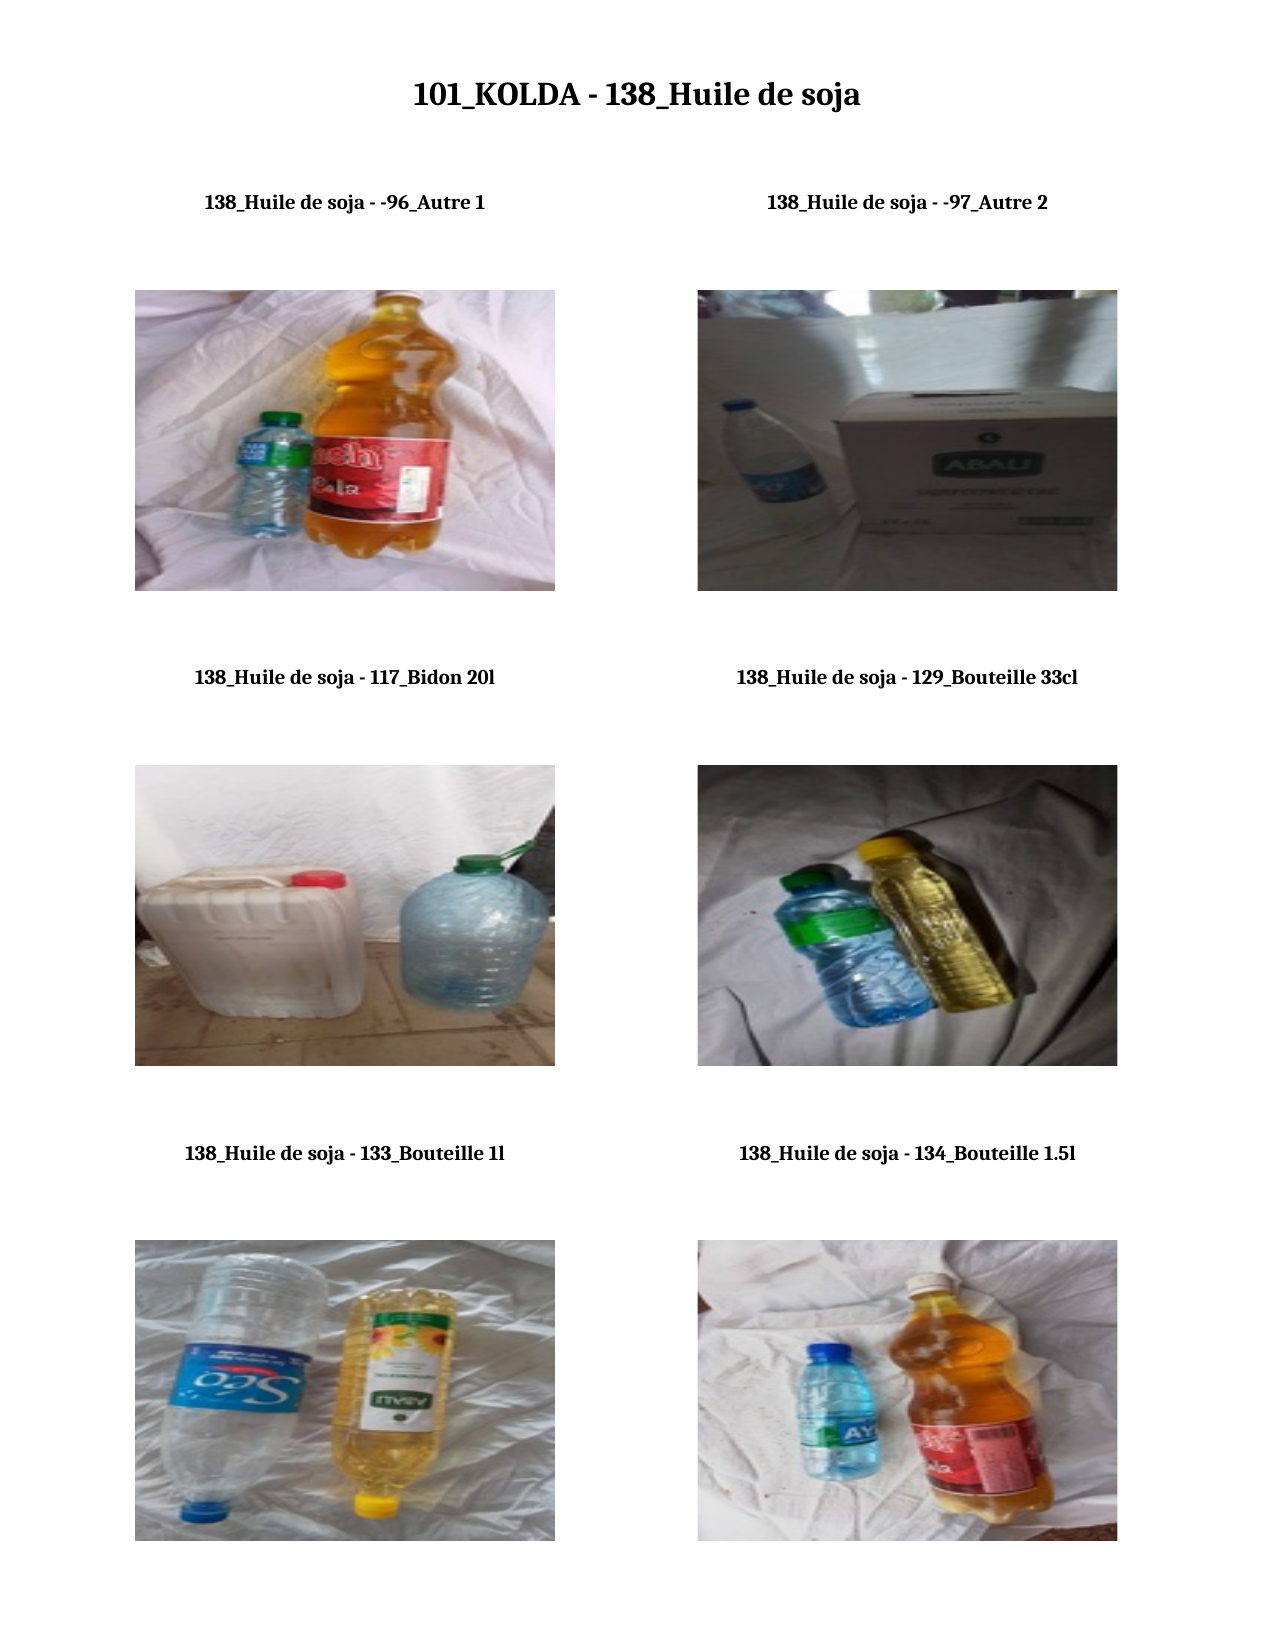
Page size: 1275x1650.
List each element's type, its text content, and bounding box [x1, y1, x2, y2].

table_header 138_Huile de soja - -96_Autre 1 [64, 140, 626, 615]
picture [697, 1240, 1118, 1541]
picture [697, 290, 1118, 591]
picture [135, 290, 555, 591]
picture [135, 765, 555, 1066]
table_header 138_Huile de soja - -97_Autre 2 [626, 140, 1189, 615]
picture [135, 1240, 555, 1541]
table_cell 138_Huile de soja - 117_Bidon 20l [64, 615, 626, 1090]
picture [697, 765, 1118, 1066]
table_cell 138_Huile de soja - 133_Bouteille 1l [64, 1090, 626, 1565]
table_cell 138_Huile de soja - 129_Bouteille 33cl [626, 615, 1189, 1090]
text 101_KOLDA - 138_Huile de soja [75, 75, 1200, 113]
table_cell 138_Huile de soja - 134_Bouteille 1.5l [626, 1090, 1189, 1565]
